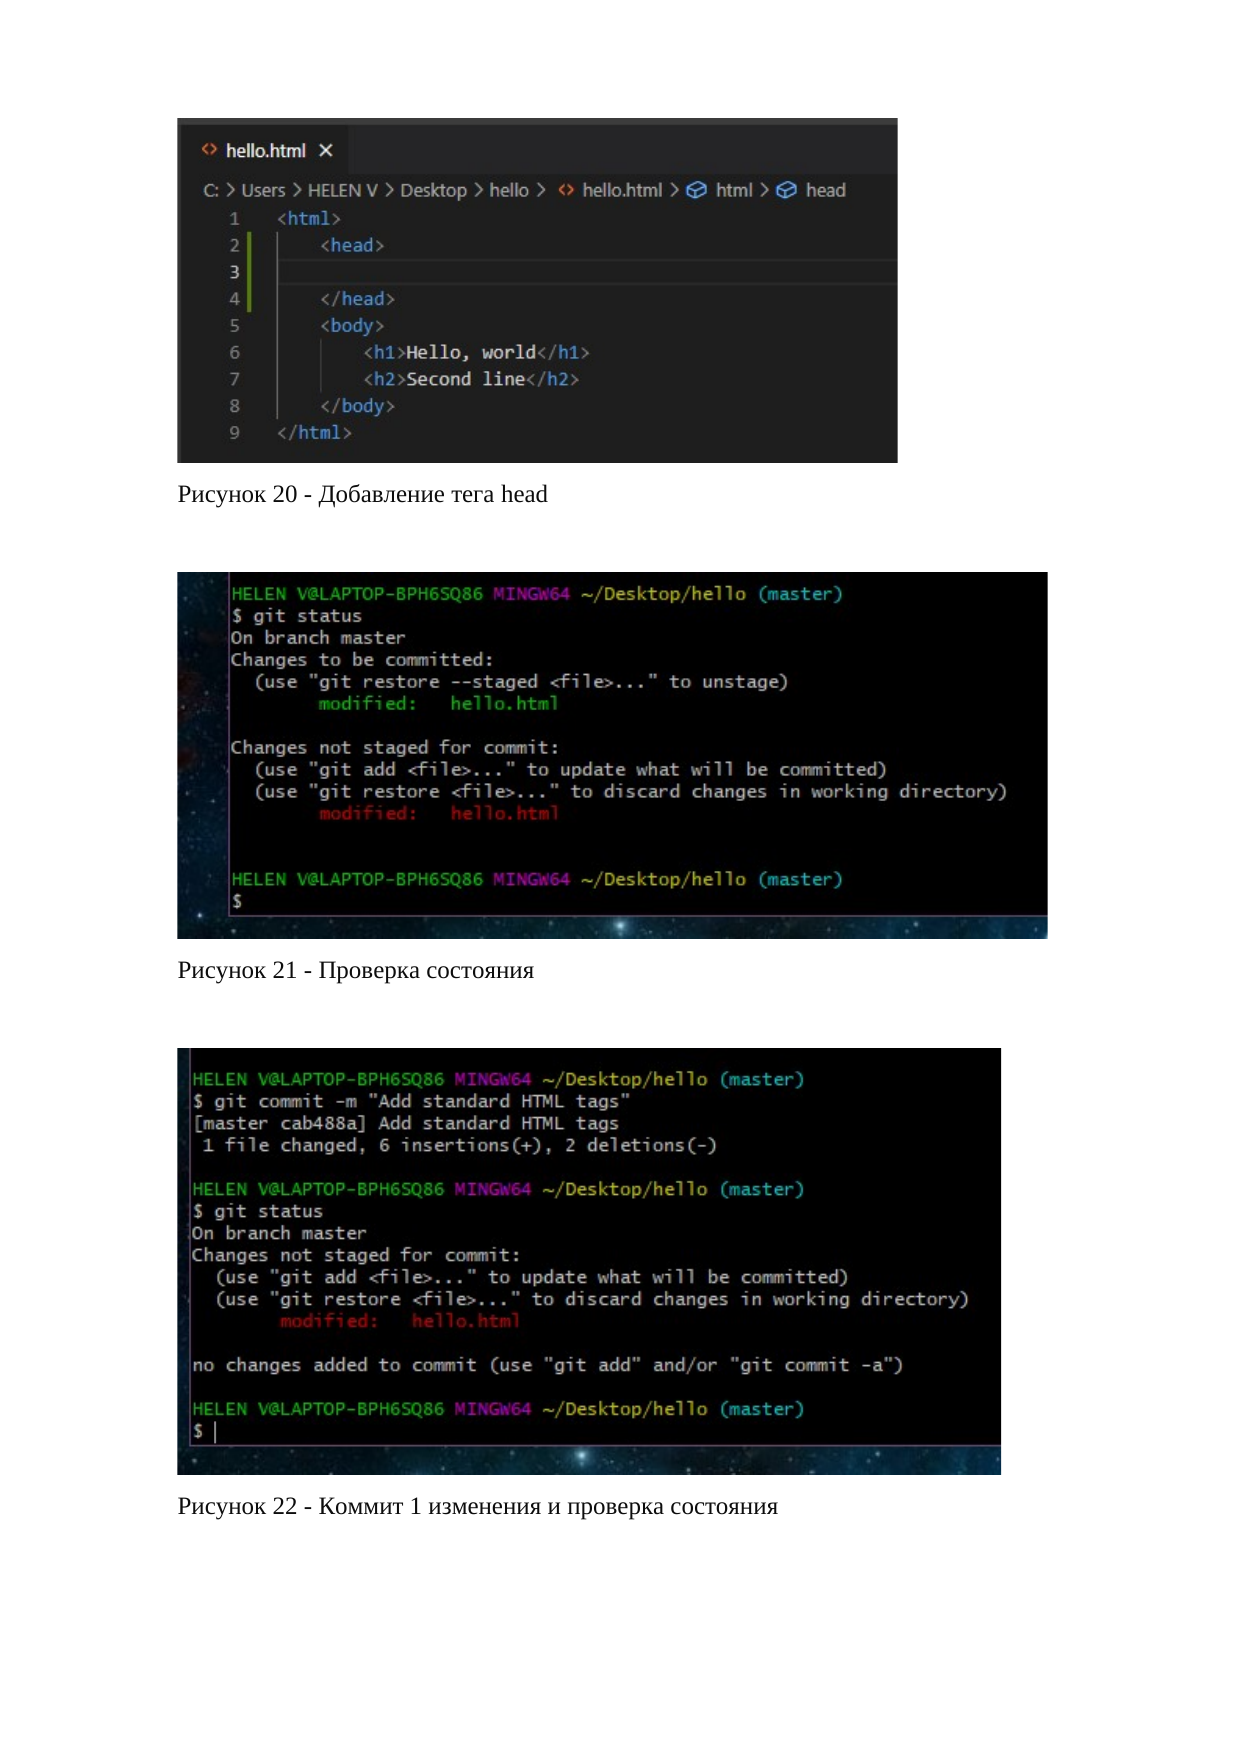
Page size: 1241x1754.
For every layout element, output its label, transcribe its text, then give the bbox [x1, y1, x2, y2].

text Рисунок 22 - Коммит 1 изменения и проверка состояния [177, 1491, 1152, 1520]
picture [941, 1467, 956, 1475]
picture [177, 1048, 1002, 1475]
picture [177, 118, 898, 463]
text Рисунок 20 - Добавление тега head [177, 479, 1152, 508]
picture [177, 572, 1048, 939]
text Рисунок 21 - Проверка состояния [177, 955, 1152, 984]
